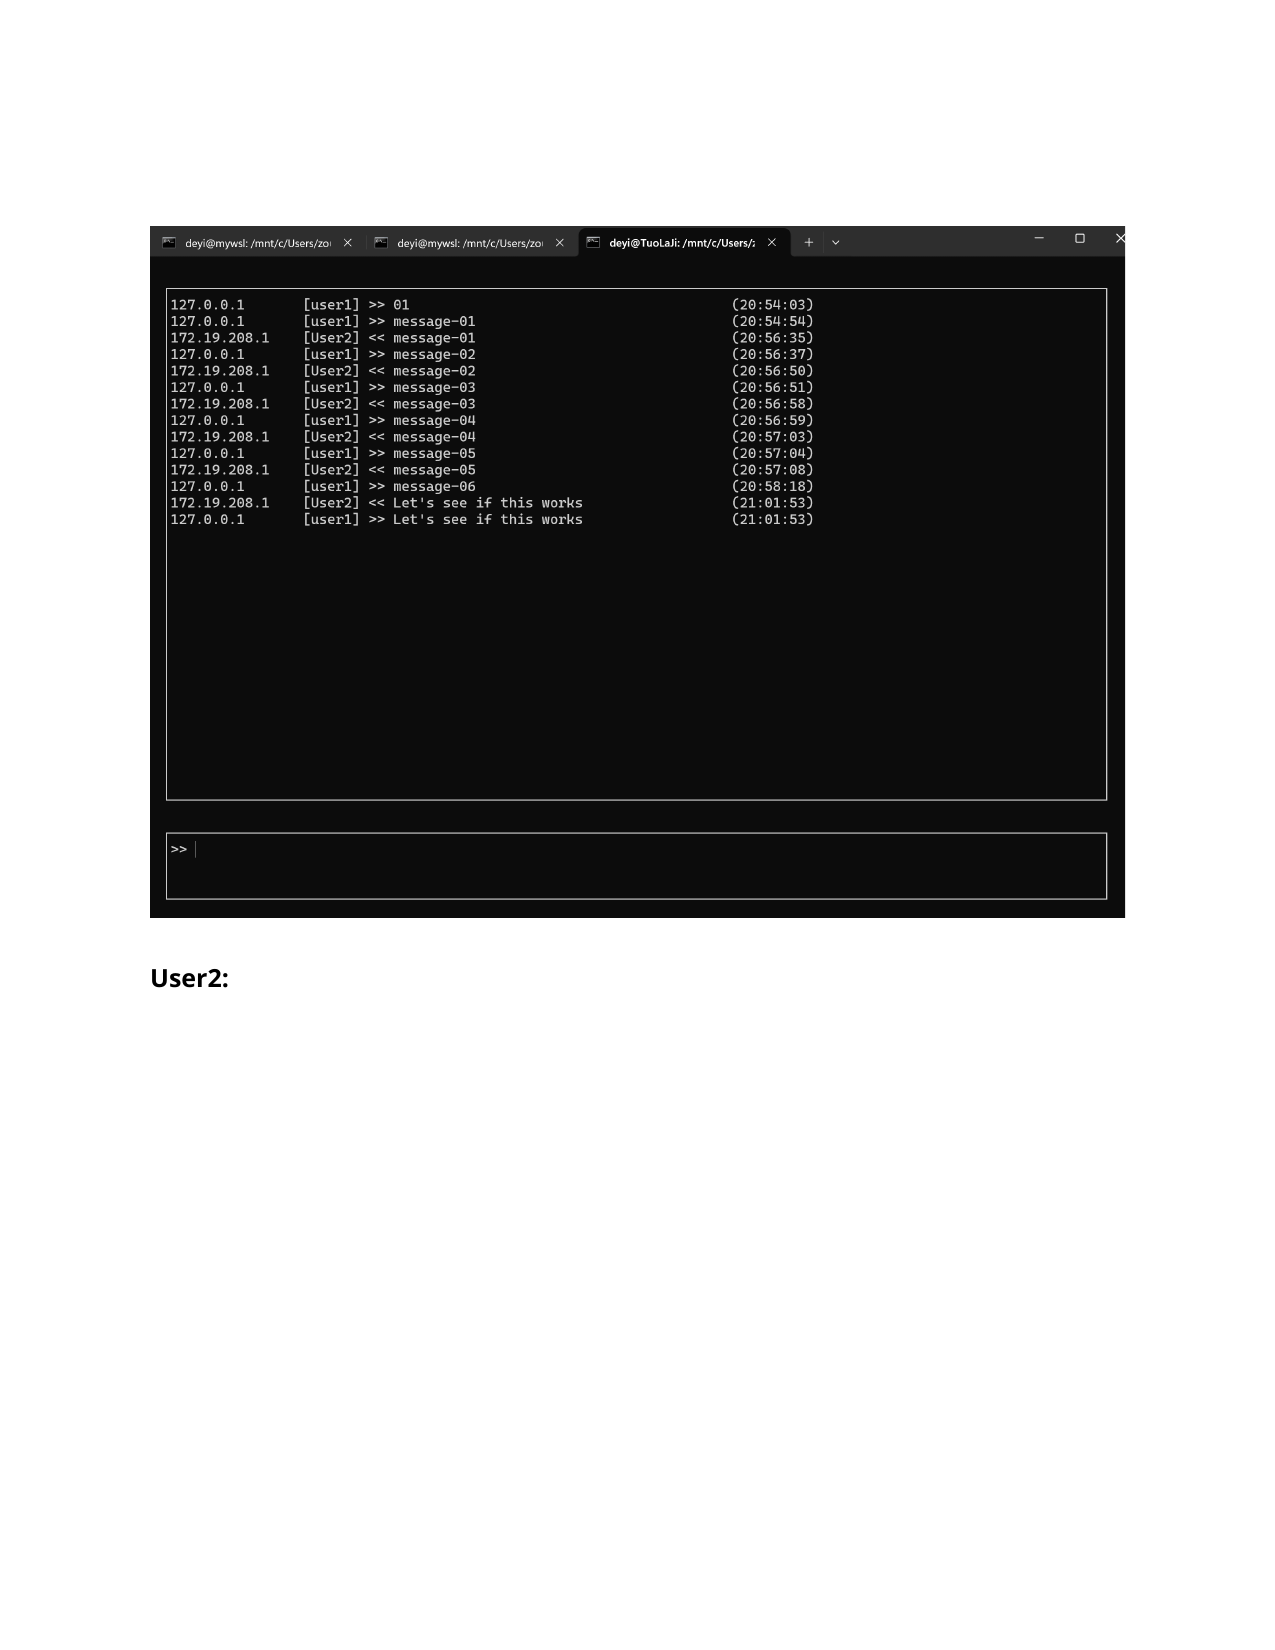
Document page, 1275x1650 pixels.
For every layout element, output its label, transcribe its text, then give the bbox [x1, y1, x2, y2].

subtitle User2: [150, 960, 1125, 994]
picture [150, 226, 1125, 918]
